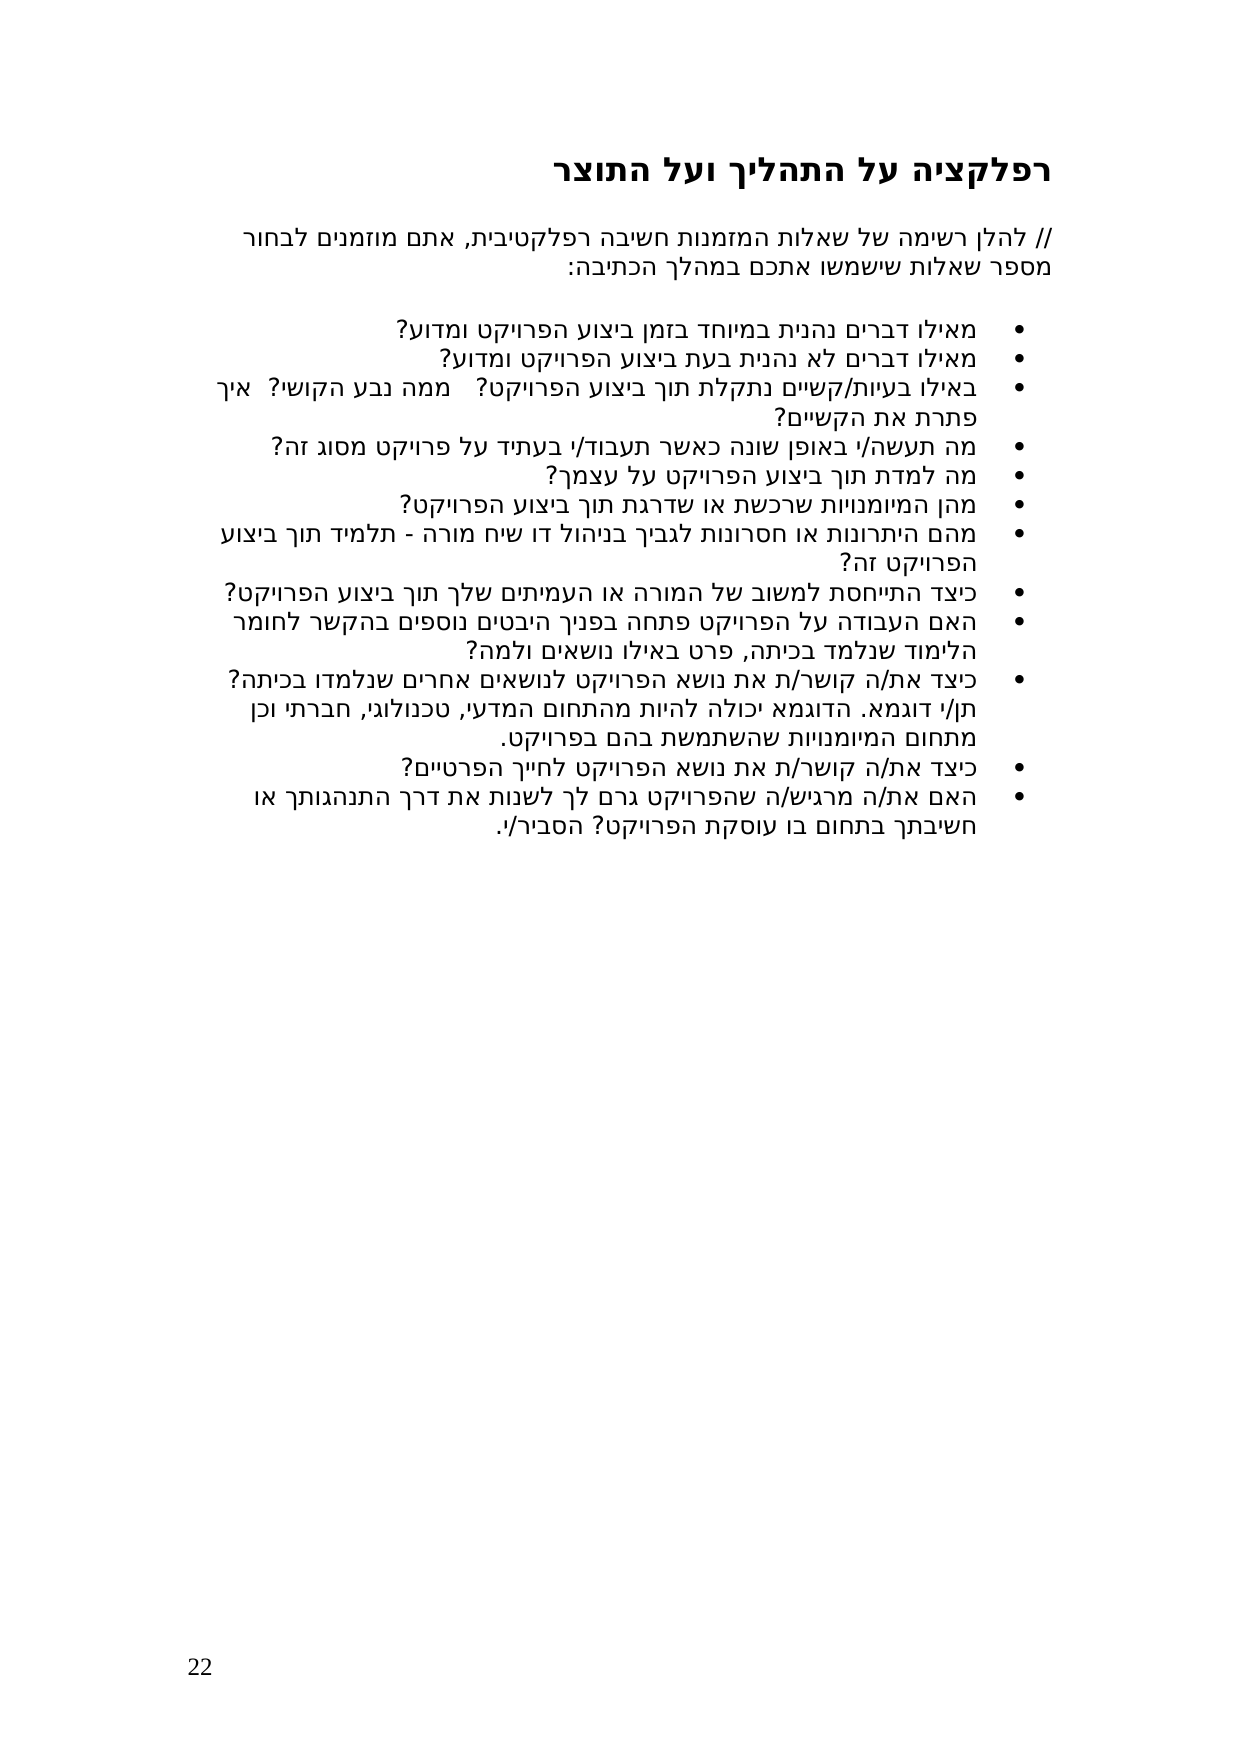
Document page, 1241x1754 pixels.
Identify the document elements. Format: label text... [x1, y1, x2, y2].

list האם העבודה על הפרויקט פתחה בפניך היבטים נוספים בהקשר לחומר הלימוד שנלמד בכיתה, פרט באילו נושאים ולמה? [187, 607, 1015, 665]
list מהן המיומנויות שרכשת או שדרגת תוך ביצוע הפרויקט? [187, 490, 1015, 519]
list מאילו דברים לא נהנית בעת ביצוע הפרויקט ומדוע? [187, 344, 1015, 374]
text // להלן רשימה של שאלות המזמנות חשיבה רפלקטיבית, אתם מוזמנים לבחור מספר שאלות שישמשו אתכם במהלך הכתיבה: [187, 223, 1053, 281]
list כיצד את/ה קושר/ת את נושא הפרויקט לחייך הפרטיים? [187, 753, 1015, 782]
list מה למדת תוך ביצוע הפרויקט על עצמך? [187, 461, 1015, 490]
list מאילו דברים נהנית במיוחד בזמן ביצוע הפרויקט ומדוע? [187, 315, 1015, 344]
list האם את/ה מרגיש/ה שהפרויקט גרם לך לשנות את דרך התנהגותך או חשיבתך בתחום בו עוסקת הפרויקט? הסביר/י. [187, 782, 1015, 840]
list כיצד התייחסת למשוב של המורה או העמיתים שלך תוך ביצוע הפרויקט? [187, 578, 1015, 607]
subtitle רפלקציה על התהליך ועל התוצר [187, 150, 1053, 189]
list באילו בעיות/קשיים נתקלת תוך ביצוע הפרויקט? ממה נבע הקושי? איך פתרת את הקשיים? [187, 374, 1015, 432]
list מהם היתרונות או חסרונות לגביך בניהול דו שיח מורה - תלמיד תוך ביצוע הפרויקט זה? [187, 519, 1015, 578]
list כיצד את/ה קושר/ת את נושא הפרויקט לנושאים אחרים שנלמדו בכיתה? תן/י דוגמא. הדוגמא יכולה להיות מהתחום המדעי, טכנולוגי, חברתי וכן מתחום המיומנויות שהשתמשת בהם בפרויקט. [187, 665, 1015, 753]
list מה תעשה/י באופן שונה כאשר תעבוד/י בעתיד על פרויקט מסוג זה? [187, 432, 1015, 461]
